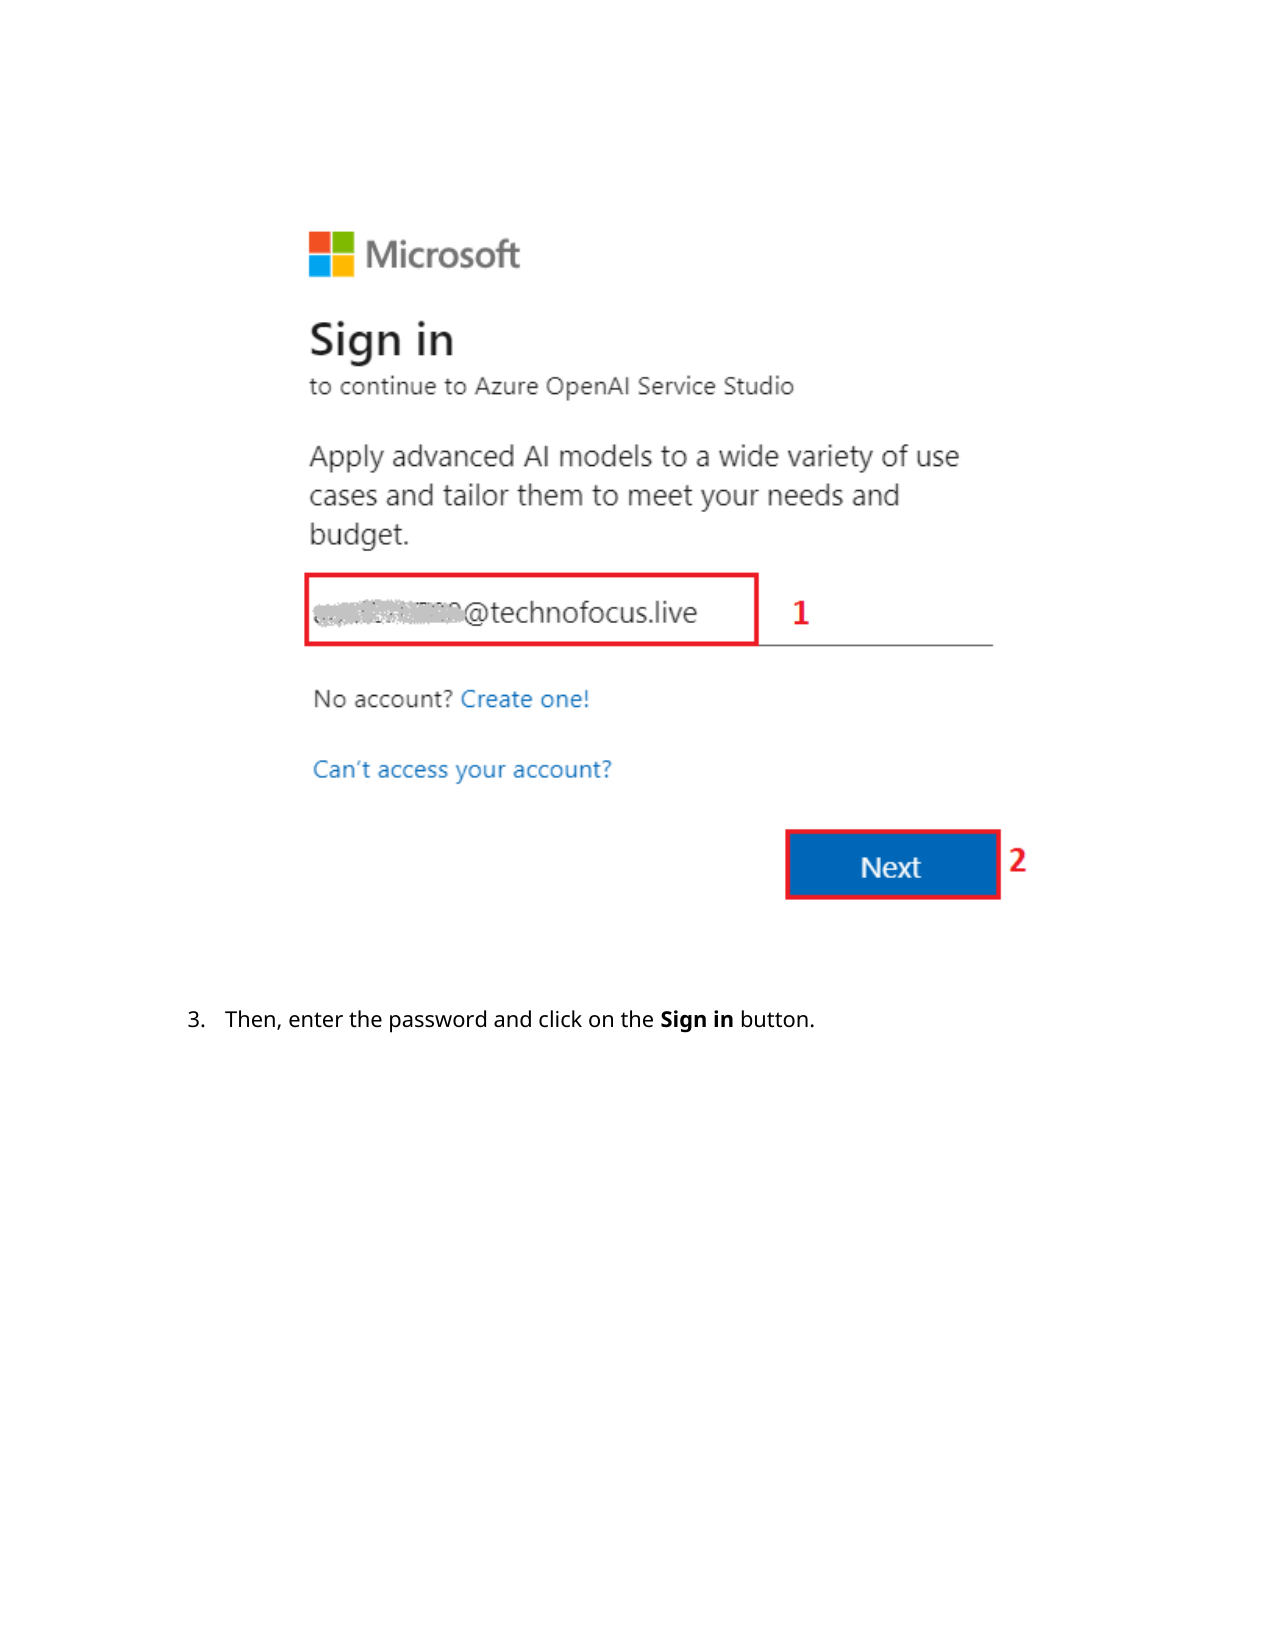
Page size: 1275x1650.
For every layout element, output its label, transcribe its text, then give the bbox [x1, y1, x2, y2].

list Then, enter the password and click on the Sign in button. [187, 1004, 1125, 1034]
picture [225, 150, 1073, 975]
